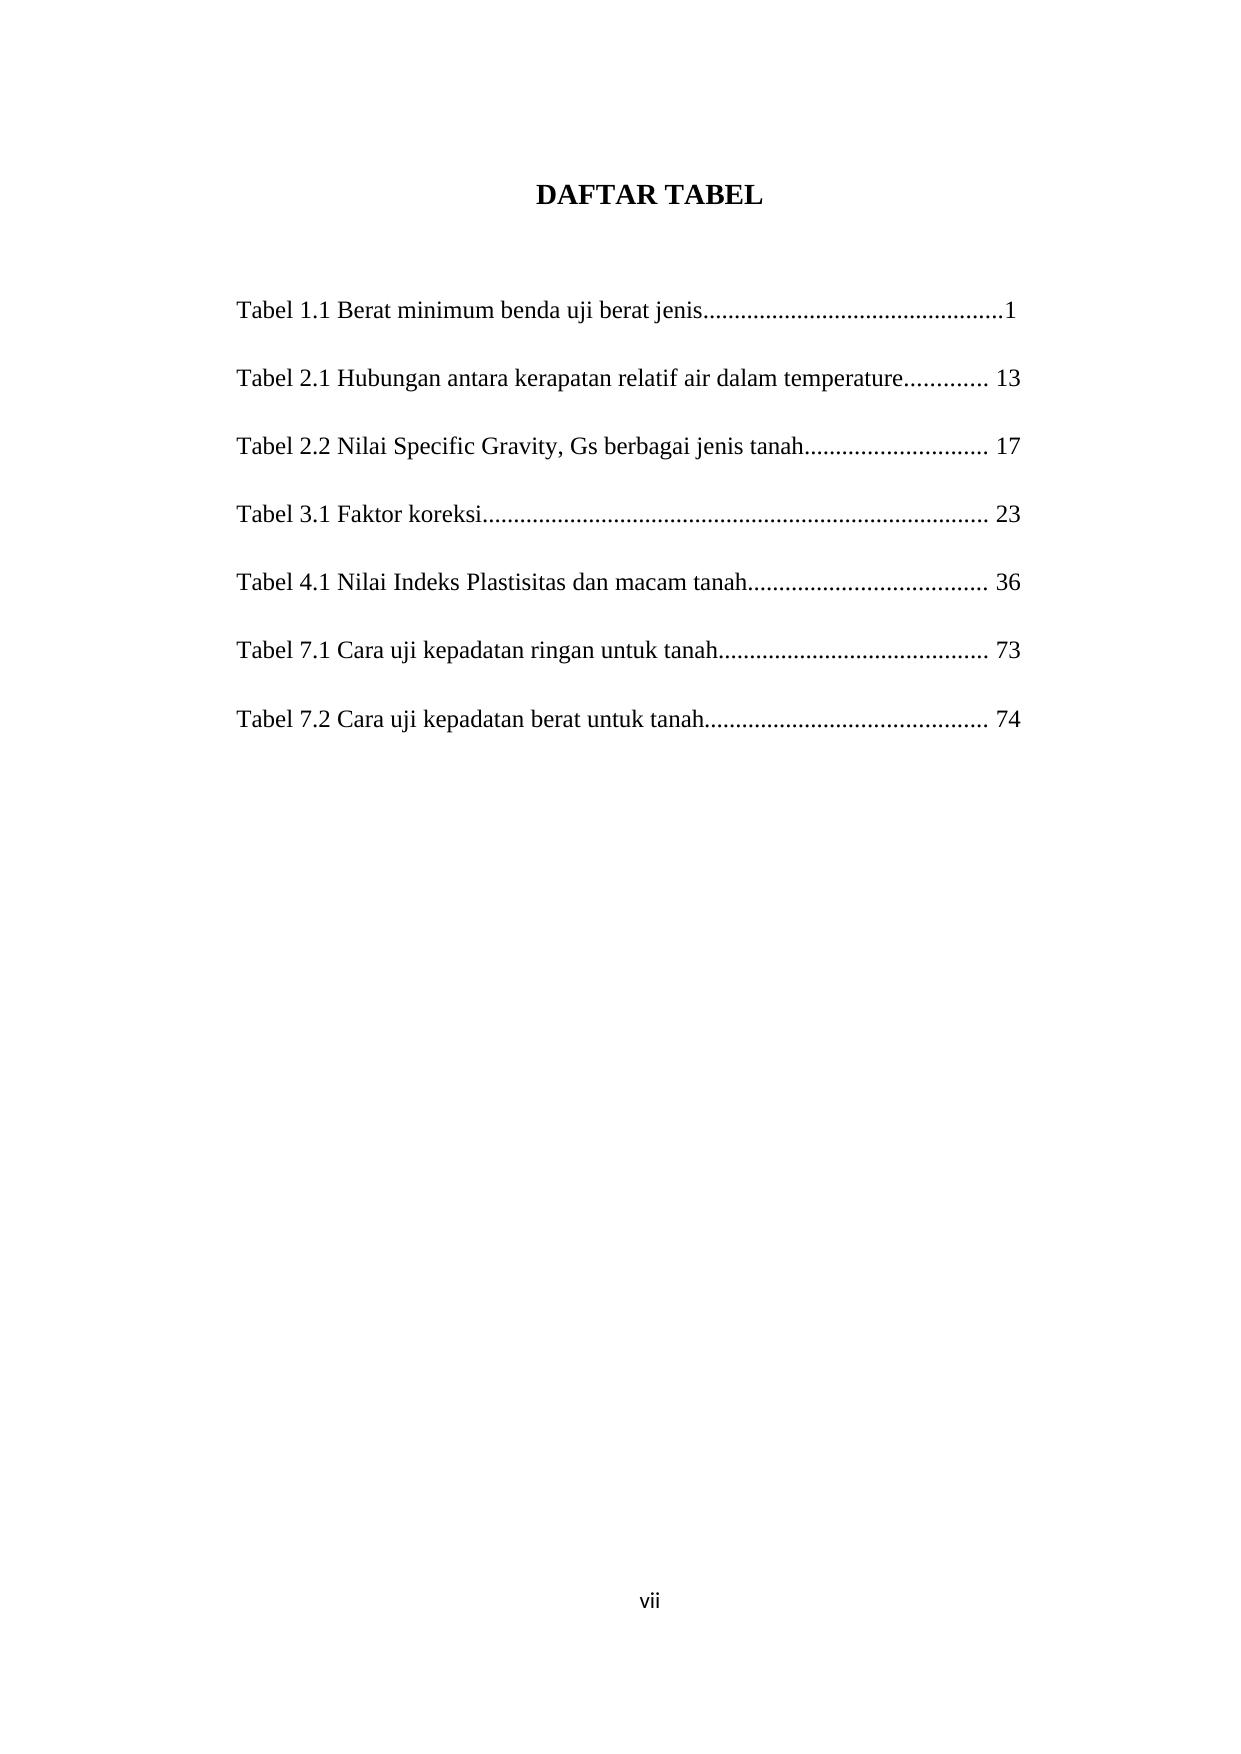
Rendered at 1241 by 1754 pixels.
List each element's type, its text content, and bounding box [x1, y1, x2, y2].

list Tabel 1.1 Berat minimum benda uji berat jenis 1 [236, 295, 1052, 324]
text Tabel 4.1 Nilai Indeks Plastisitas dan macam tanah 36 [236, 567, 1063, 596]
text Tabel 2.2 Nilai Specific Gravity, Gs berbagai jenis tanah 17 [236, 431, 1063, 460]
list Tabel 7.2 Cara uji kepadatan berat untuk tanah 74 [236, 704, 1063, 732]
subtitle DAFTAR TABEL [236, 177, 1063, 211]
list Tabel 3.1 Faktor koreksi 23 [236, 499, 1063, 528]
text Tabel 2.1 Hubungan antara kerapatan relatif air dalam temperature 13 [236, 363, 1063, 392]
text Tabel 7.1 Cara uji kepadatan ringan untuk tanah 73 [236, 636, 1063, 664]
